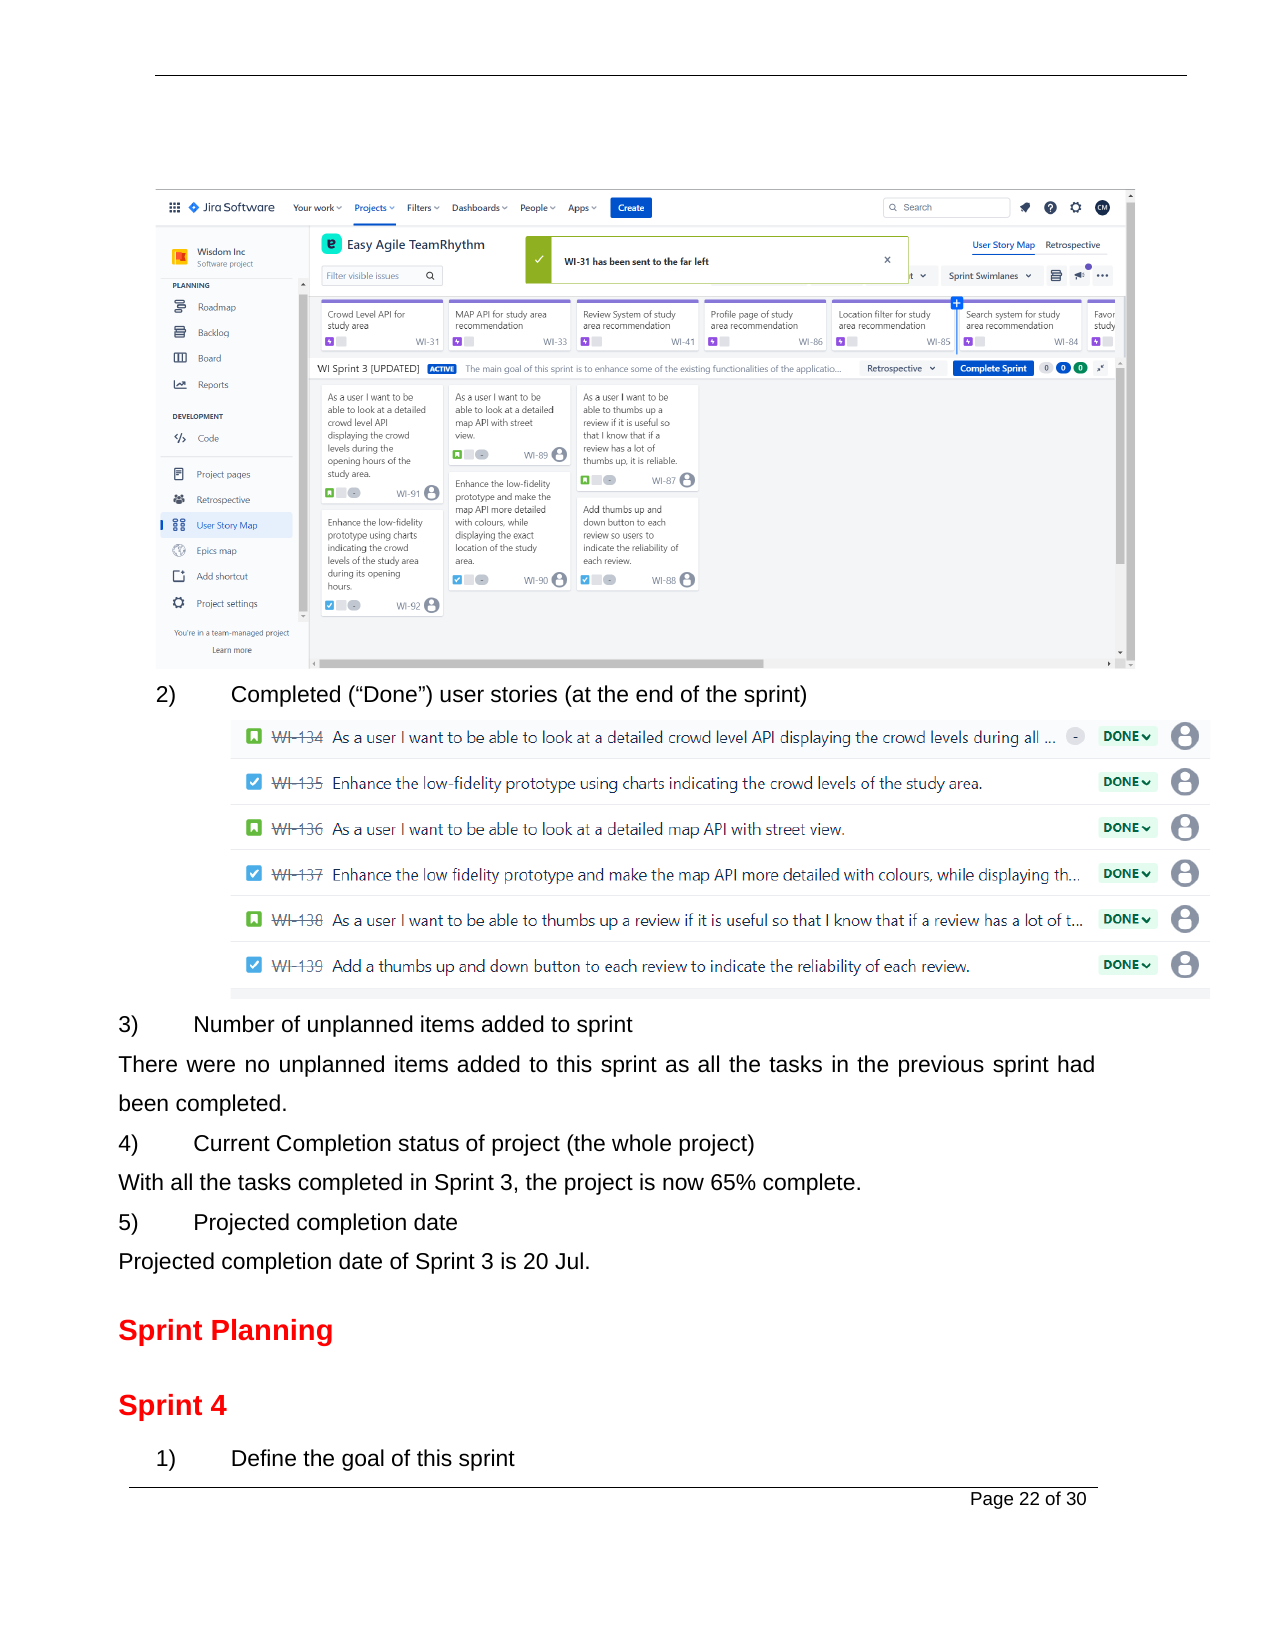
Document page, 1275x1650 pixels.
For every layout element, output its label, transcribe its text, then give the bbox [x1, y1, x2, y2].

text 4) Current Completion status of project (the whole project) [118, 1130, 1098, 1156]
text There were no unplanned items added to this sprint as all the tasks in the previous sprint had been completed. [118, 1051, 1098, 1117]
text 5) Projected completion date [118, 1209, 1098, 1235]
subtitle Sprint Planning [118, 1313, 1098, 1346]
list Define the goal of this sprint [156, 1444, 1098, 1471]
text Projected completion date of Sprint 3 is 20 Jul. [118, 1248, 1098, 1274]
subtitle Sprint 4 [118, 1388, 1098, 1422]
text With all the tasks completed in Sprint 3, the project is now 65% complete. [118, 1169, 1098, 1196]
picture [155, 189, 1136, 669]
picture [230, 720, 1211, 999]
text 3) Number of unplanned items added to sprint [118, 1011, 1098, 1038]
list Completed (“Done”) user stories (at the end of the sprint) [156, 681, 1098, 708]
